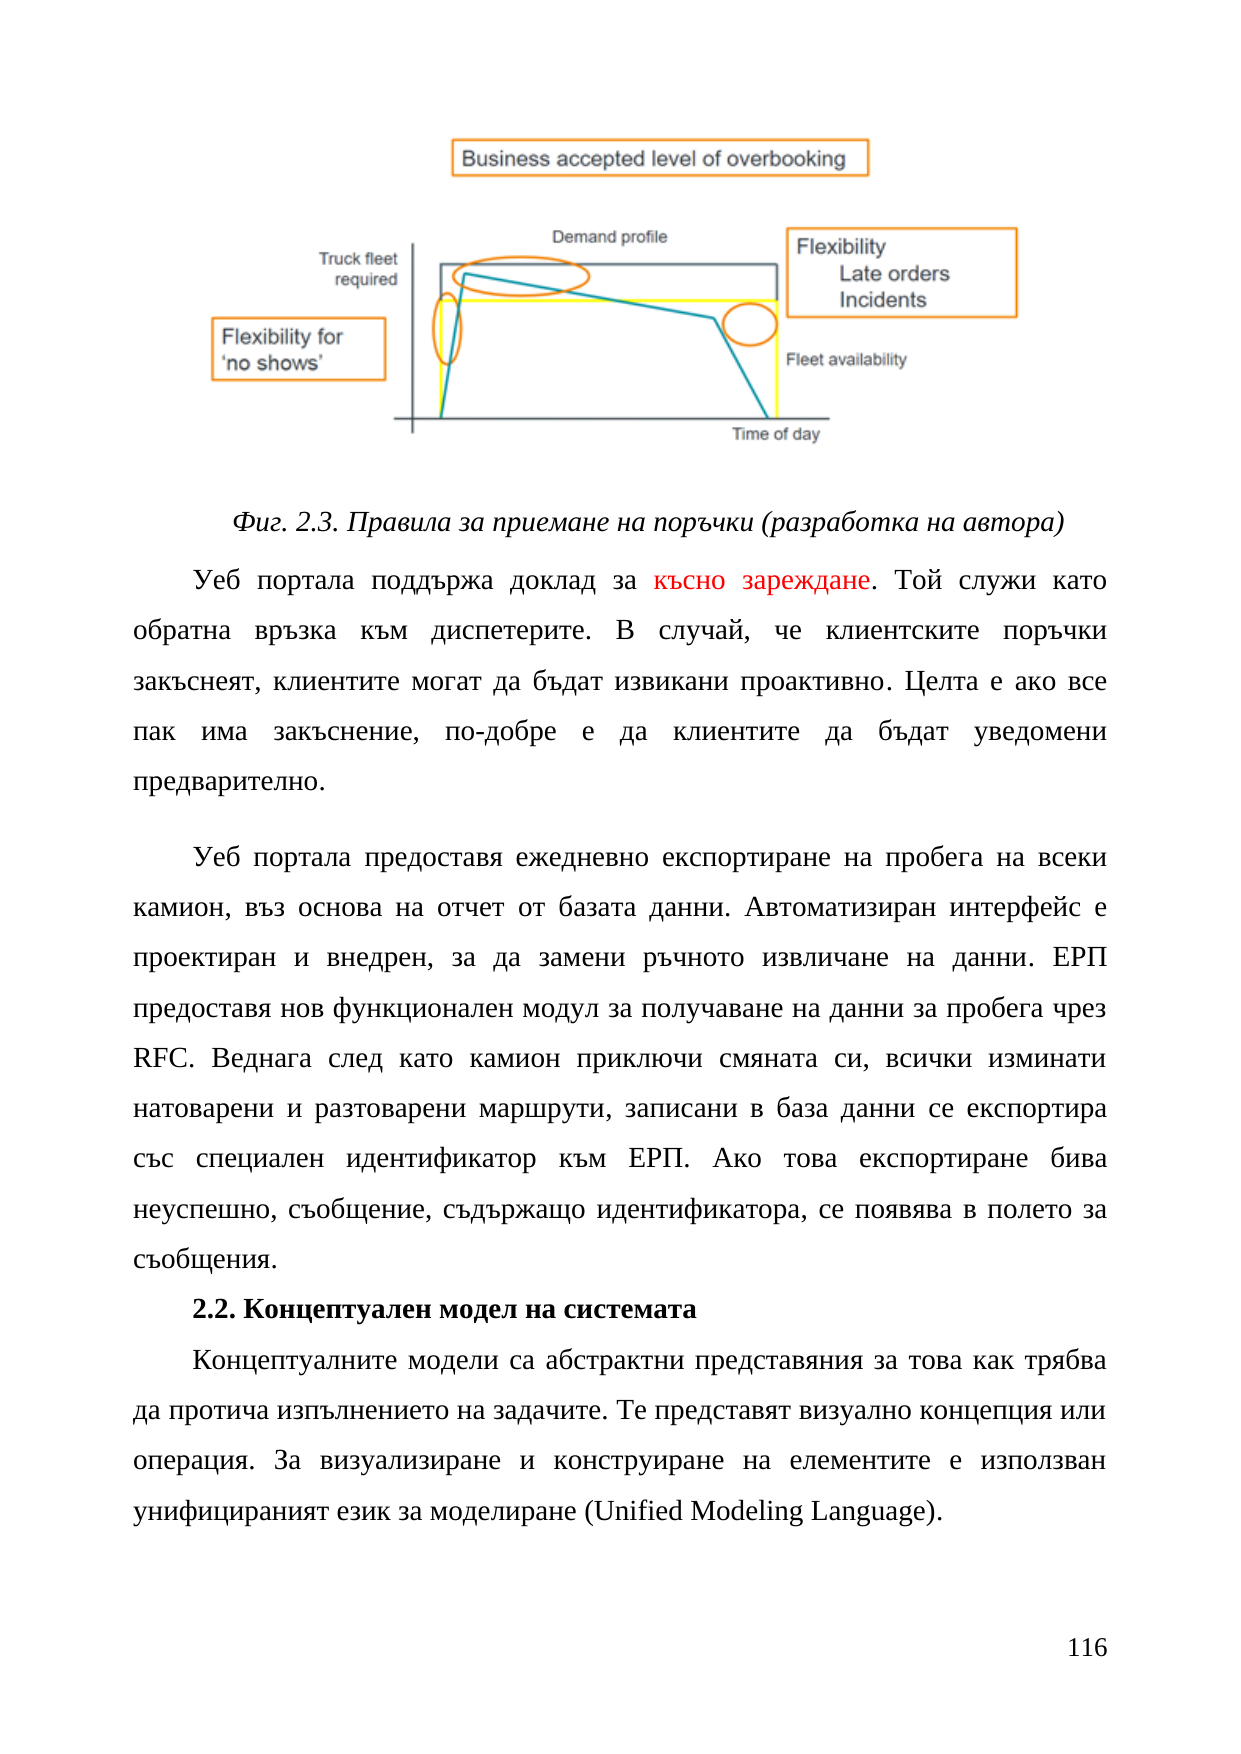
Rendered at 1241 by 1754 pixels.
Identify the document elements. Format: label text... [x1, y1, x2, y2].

text Концептуалните модели са абстрактни представяния за това как трябва да протича изпълнението на задачите. Те представят визуално концепция или операция. За визуализиране и конструиране на елементите е използван унифицираният език за моделиране (Unified Modeling Language). [133, 1342, 1107, 1526]
text 2.2. Концептуален модел на системата [133, 1292, 1107, 1325]
text Уеб портала предоставя ежедневно експортиране на пробега на всеки камион, въз основа на отчет от базата данни. Автоматизиран интерфейс е проектиран и внедрен, за да замени ръчното извличане на данни. ЕРП предоставя нов функционален модул за получаване на данни за пробега чрез RFC. Веднага след като камион приключи смяната си, всички изминати натоварени и разтоварени маршрути, записани в база данни се експортира със специален идентификатор към ЕРП. Ако това експортиране бива неуспешно, съобщение, съдържащо идентификатора, се появява в полето за съобщения. [133, 839, 1107, 1275]
title Уеб портала поддържа доклад за късно зареждане. Той служи като обратна връзка към диспетерите. В случай, че клиентските поръчки закъснеят, клиентите могат да бъдат извикани проактивно. Целта е ако все пак има закъснение, по-добре е да клиентите да бъдат уведомени предварително. [133, 562, 1107, 797]
picture [192, 118, 1027, 462]
title Фиг. 2.3. Правила за приемане на поръчки (разработка на автора) [133, 504, 1107, 537]
